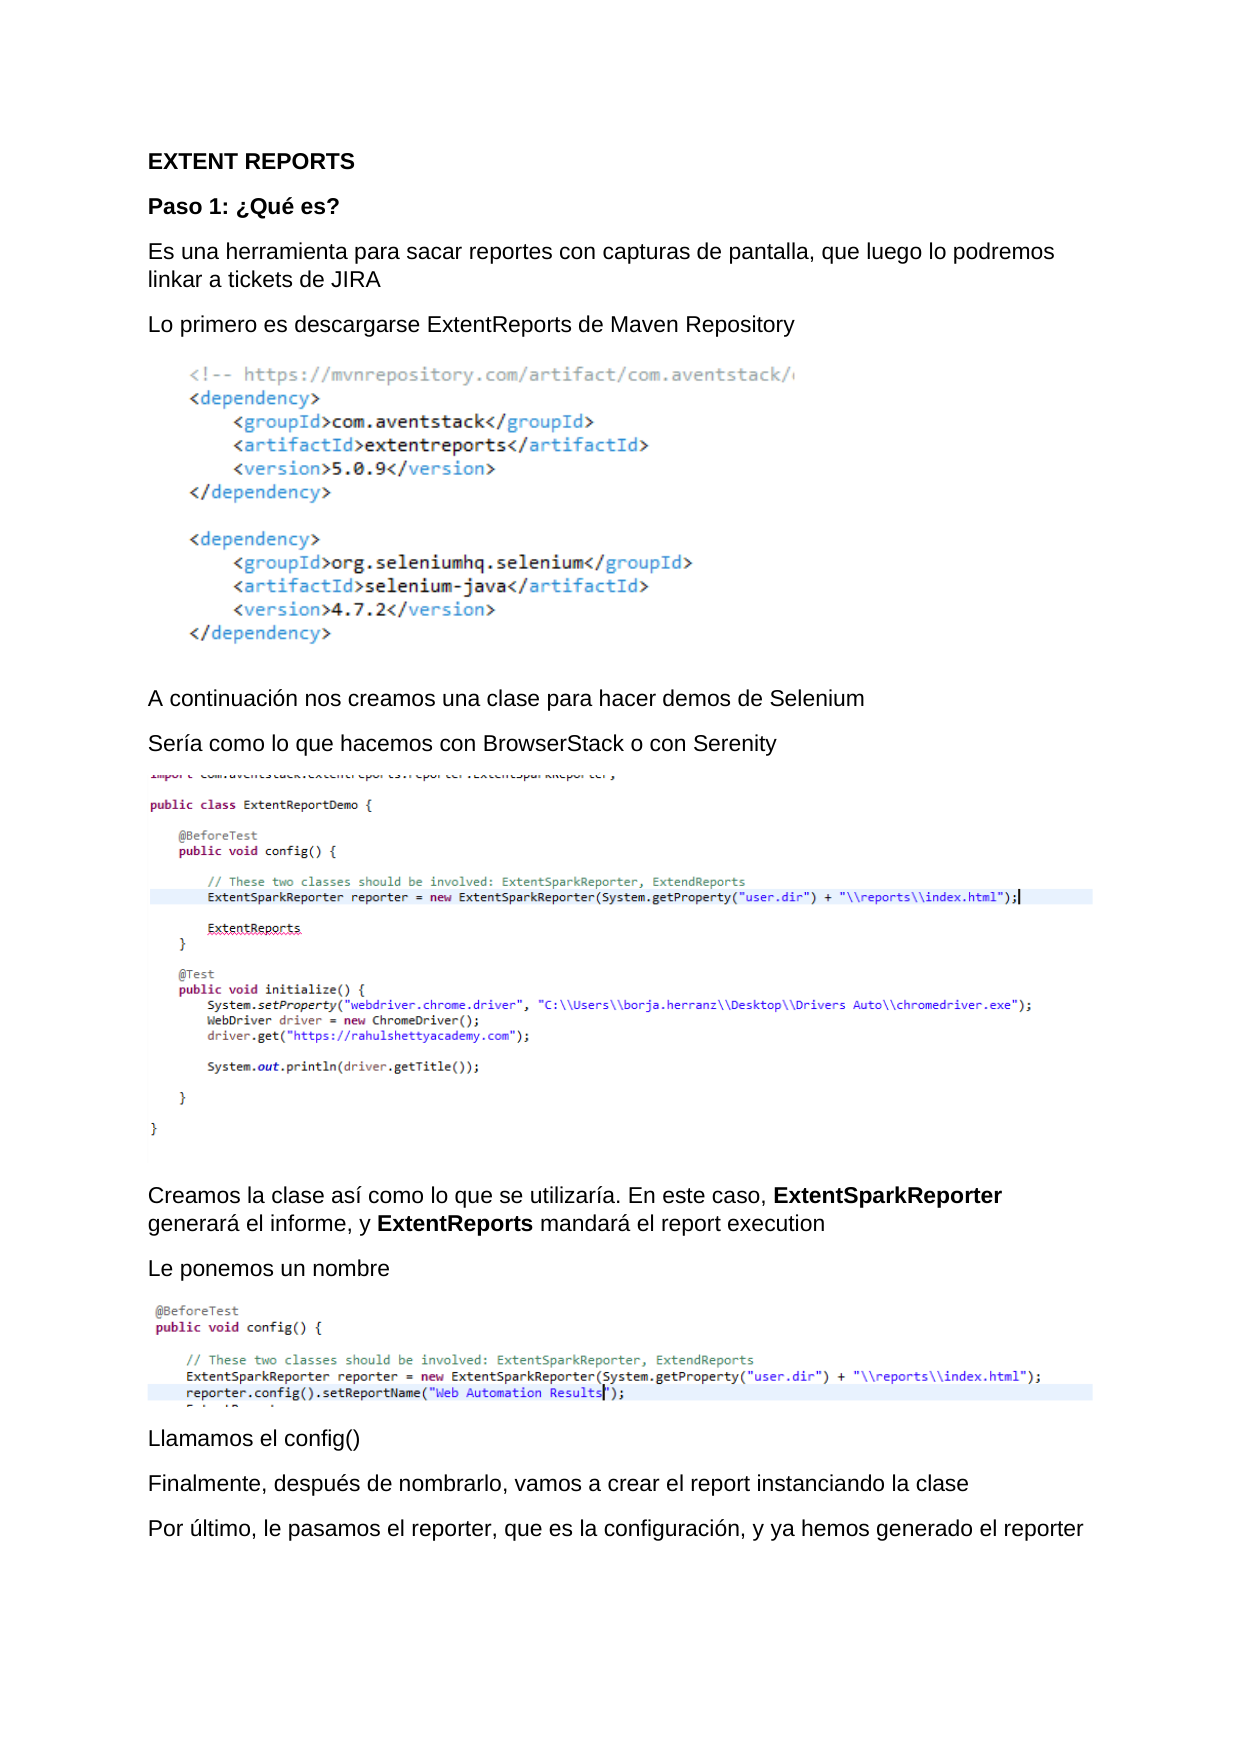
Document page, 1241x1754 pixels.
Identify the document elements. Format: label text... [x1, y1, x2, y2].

text Por último, le pasamos el reporter, que es la configuración, y ya hemos generado el reporter [148, 1515, 1093, 1542]
text Lo primero es descargarse ExtentReports de Maven Repository [148, 311, 1093, 338]
text Llamamos el config() [148, 1425, 1093, 1452]
text EXTENT REPORTS [148, 148, 1093, 174]
text Creamos la clase así como lo que se utilizaría. En este caso, ExtentSparkReporter generará el informe, y ExtentReports mandará el report execution [148, 1182, 1093, 1237]
text Sería como lo que hacemos con BrowserStack o con Serenity [148, 730, 1093, 756]
text A continuación nos creamos una clase para hacer demos de Selenium [148, 685, 1093, 711]
picture [147, 1300, 1093, 1407]
picture [147, 775, 1093, 1163]
text Le ponemos un nombre [148, 1255, 1093, 1282]
text Paso 1: ¿Qué es? [148, 193, 1093, 219]
text Es una herramienta para sacar reportes con capturas de pantalla, que luego lo podremos linkar a tickets de JIRA [148, 238, 1093, 293]
text Finalmente, después de nombrarlo, vamos a crear el report instanciando la clase [148, 1470, 1093, 1497]
picture [147, 356, 795, 666]
